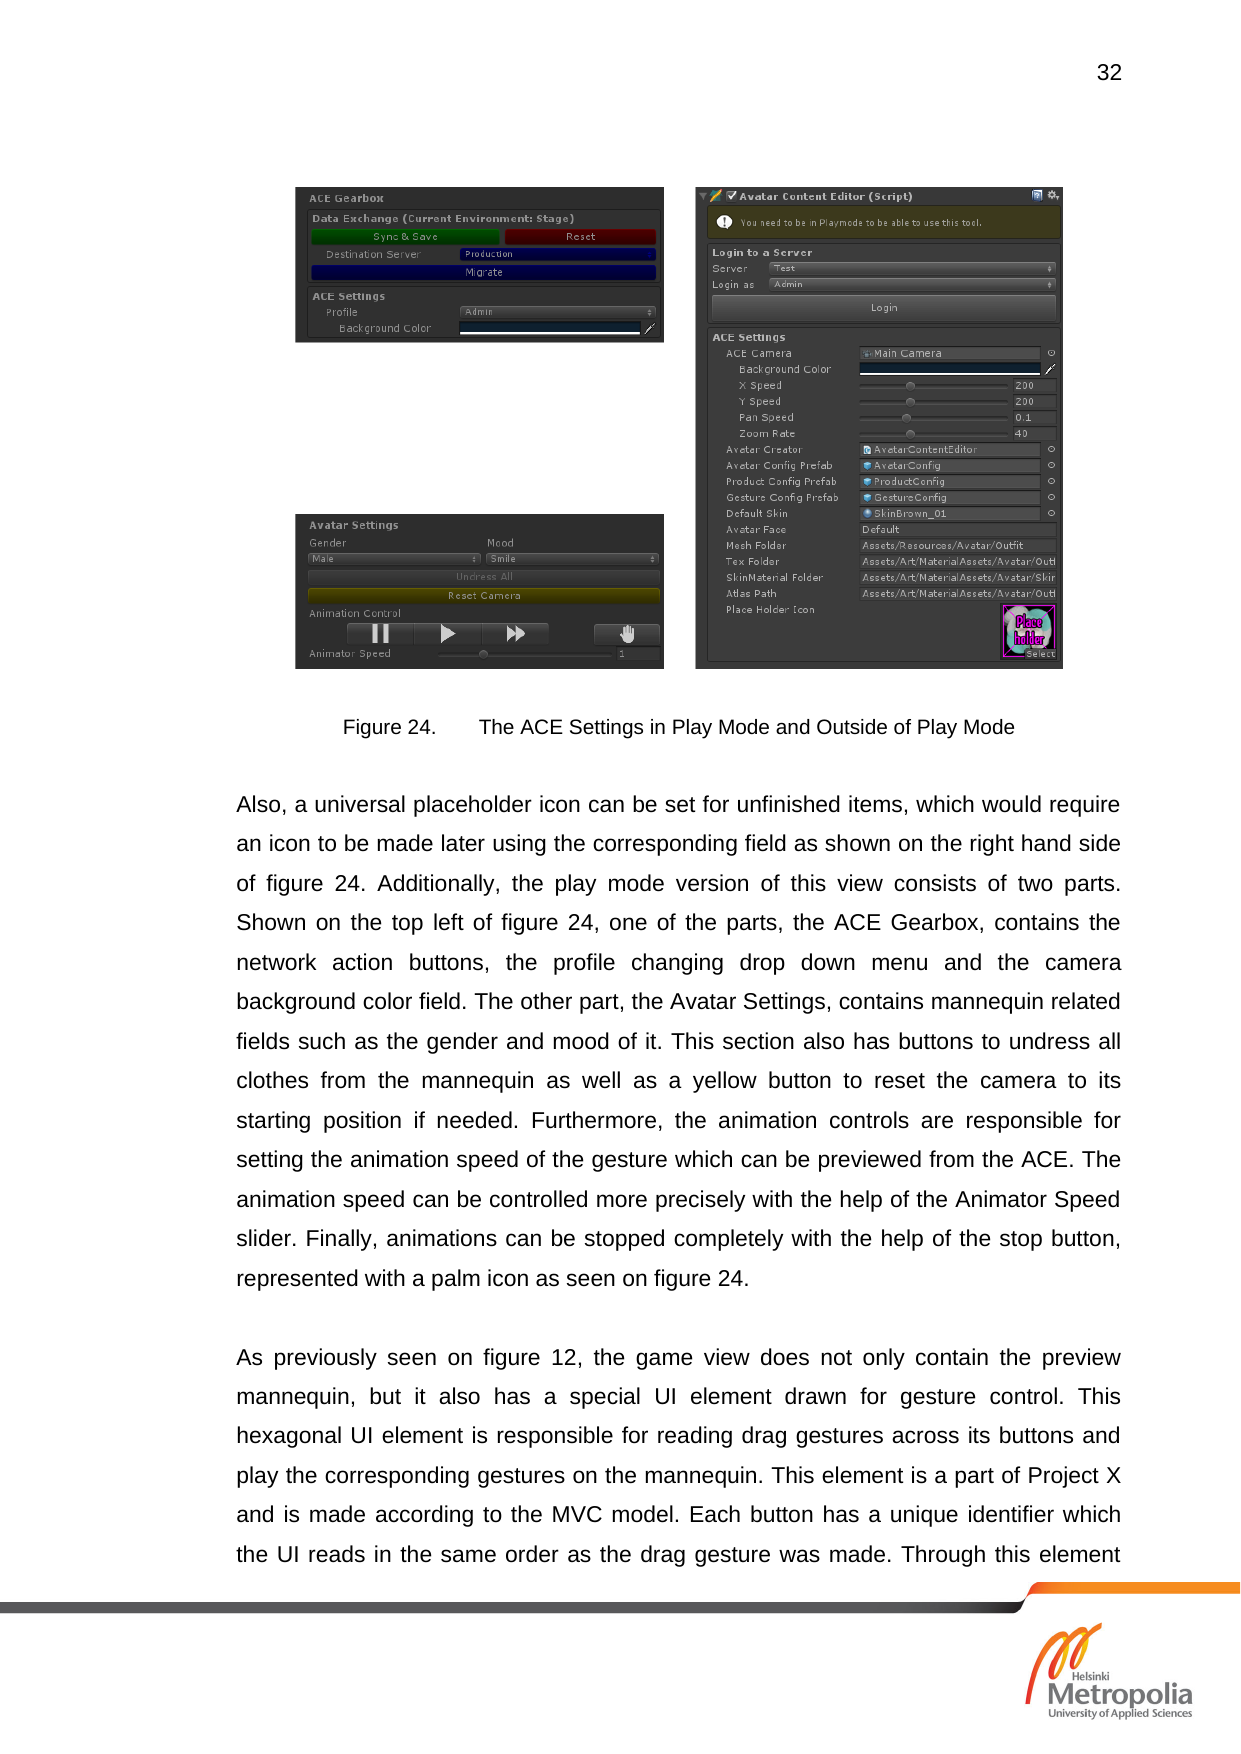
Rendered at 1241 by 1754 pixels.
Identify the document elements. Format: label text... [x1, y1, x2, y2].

picture [0, 1582, 1241, 1720]
text The ACE Settings in Play Mode and Outside of Play Mode [236, 715, 1122, 739]
text Also, a universal placeholder icon can be set for unfinished items, which would require an icon to be made later using the corresponding field as shown on the right hand side of figure 24. Additionally, the play mode version of this view consists of two parts. Shown on the top left of figure 24, one of the parts, the ACE Gearbox, contains the network action buttons, the profile changing drop down menu and the camera background color field. The other part, the Avatar Settings, contains mannequin related fields such as the gender and mood of it. This section also has buttons to undress all clothes from the mannequin as well as a yellow button to reset the camera to its starting position if needed. Furthermore, the animation controls are responsible for setting the animation speed of the gesture which can be previewed from the ACE. The animation speed can be controlled more precisely with the help of the Animator Speed slider. Finally, animations can be stopped completely with the help of the stop button, represented with a palm icon as seen on figure 24. [236, 791, 1122, 1291]
picture [295, 187, 1063, 669]
